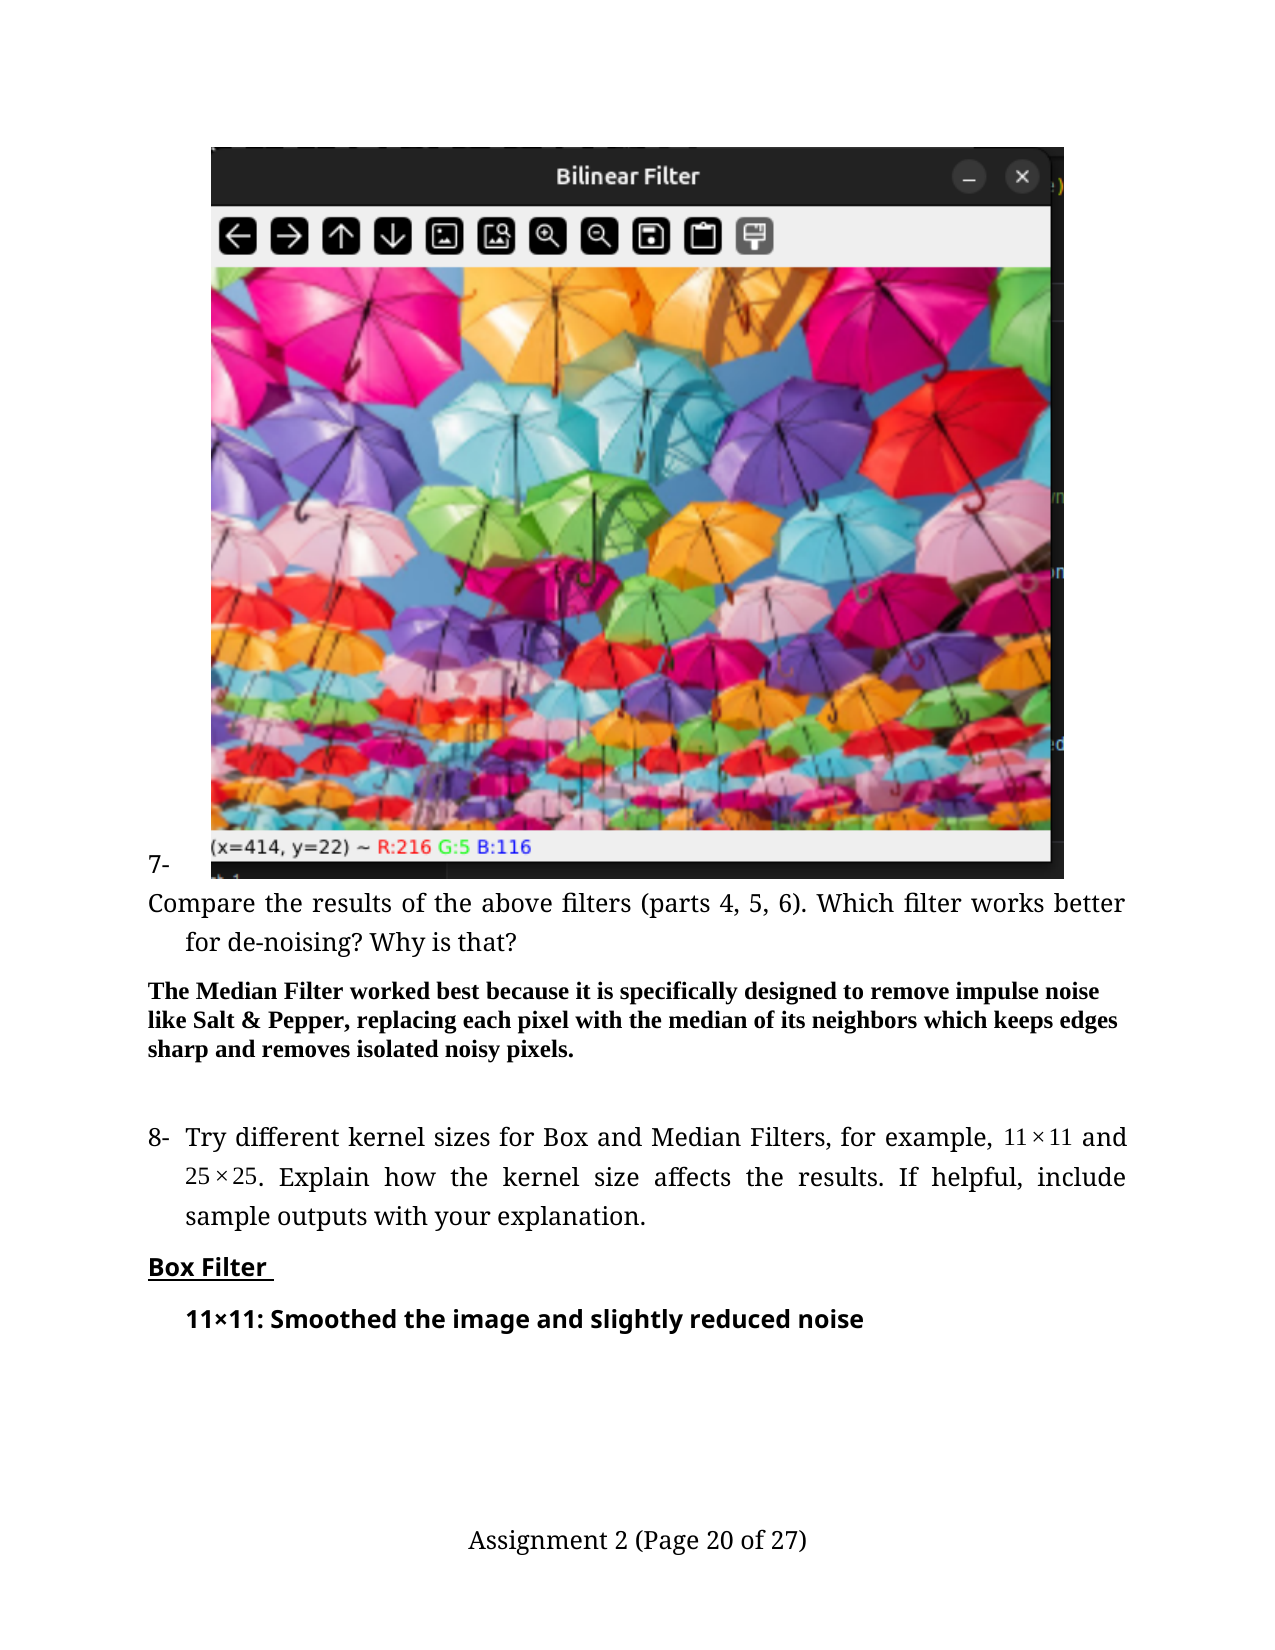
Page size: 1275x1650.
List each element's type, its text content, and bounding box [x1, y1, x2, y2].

text The Median Filter worked best because it is specifically designed to remove impulse noise like Salt & Pepper, replacing each pixel with the median of its neighbors which keeps edges sharp and removes isolated noisy pixels. [148, 976, 1127, 1063]
text Box Filter [148, 1250, 1127, 1284]
picture [211, 147, 1064, 879]
list Compare the results of the above filters (parts 4, 5, 6). Which filter works better for de-noising? Why is that? [148, 846, 1127, 959]
list 11×11: Smoothed the image and slightly reduced noise [185, 1302, 1127, 1336]
list Try different kernel sizes for Box and Median Filters, for example, and . Explain how the kernel size affects the results. If helpful, include sample outputs with your explanation. [148, 1120, 1127, 1232]
